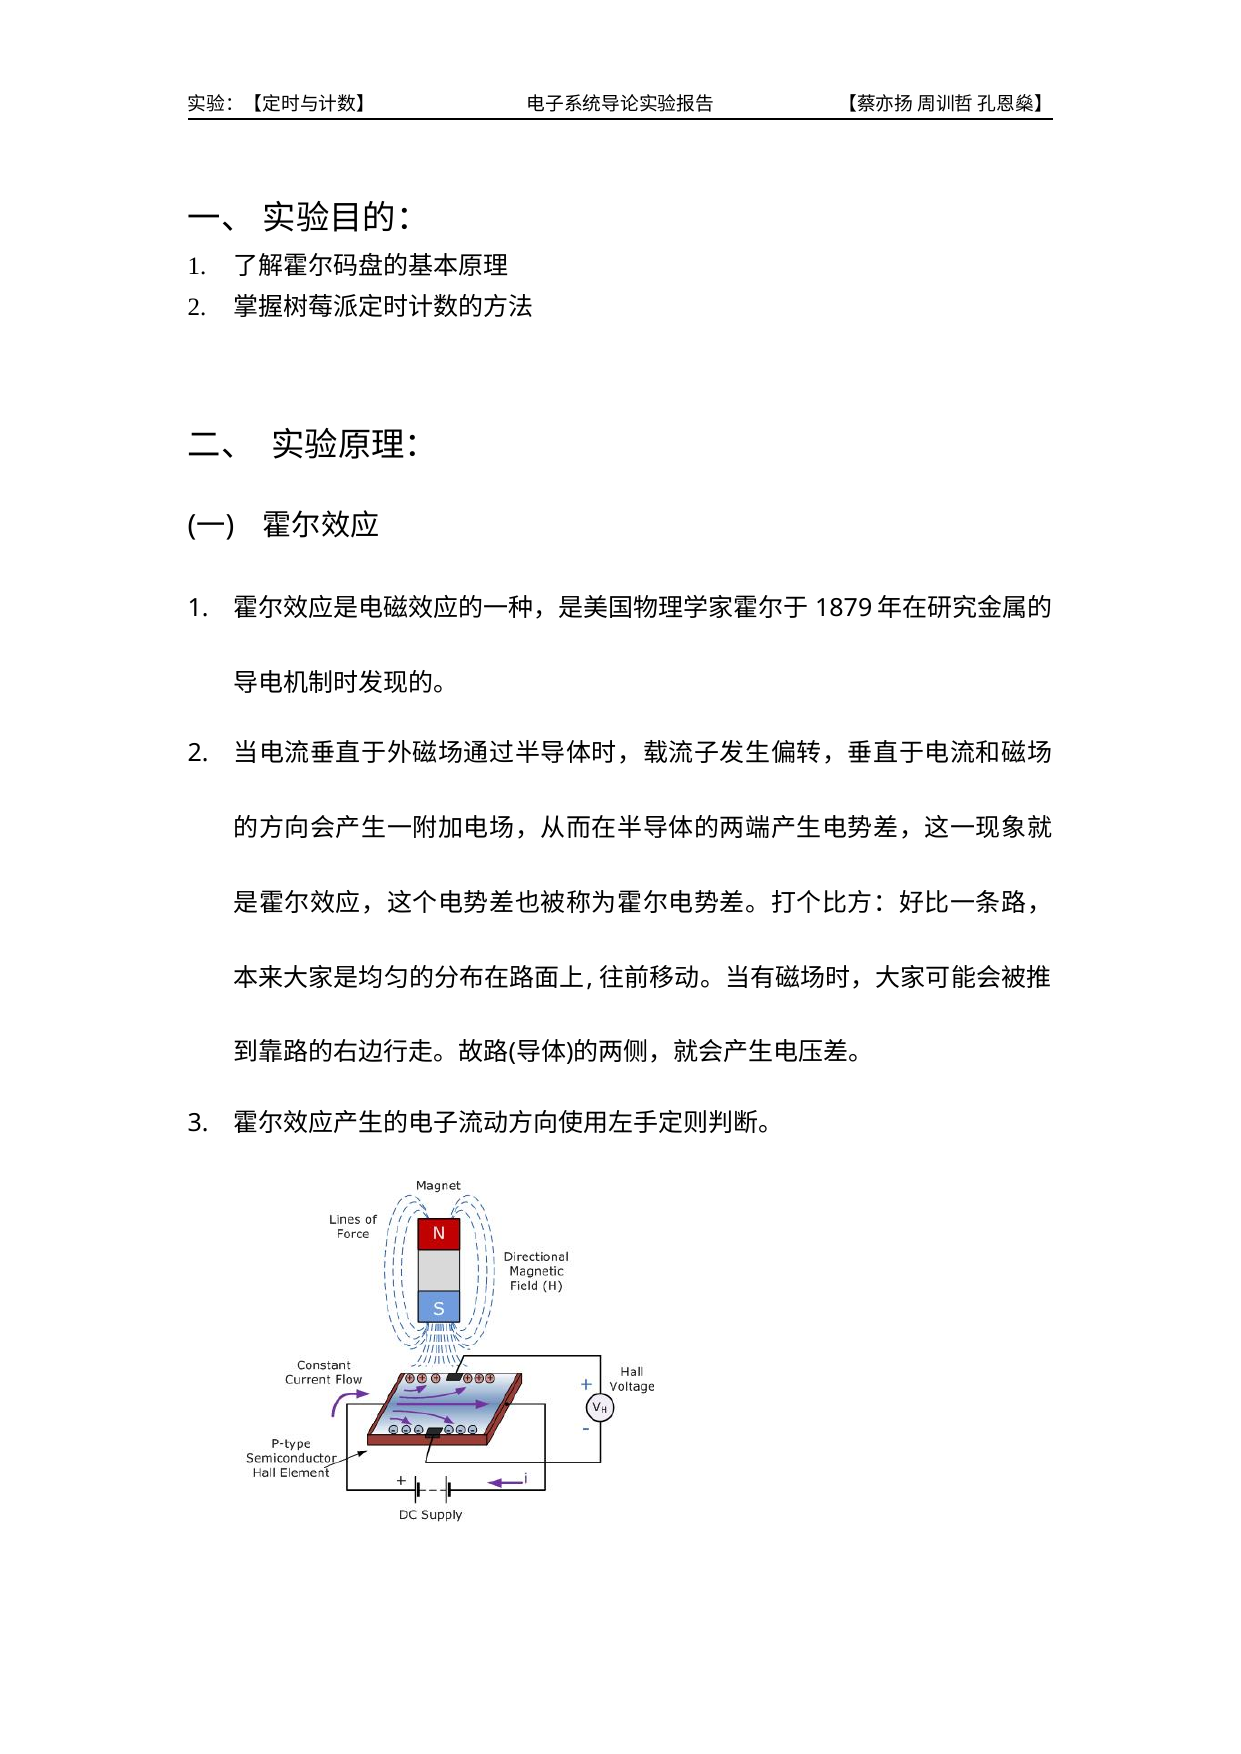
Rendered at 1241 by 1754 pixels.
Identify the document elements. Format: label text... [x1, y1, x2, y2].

list 霍尔效应产生的电子流动方向使用左手定则判断。 [187, 1088, 1053, 1153]
list 霍尔效应是电磁效应的一种，是美国物理学家霍尔于1879年在研究金属的导电机制时发现的。 [187, 573, 1053, 713]
list 实验目的： [187, 191, 1053, 239]
list 实验原理： [187, 418, 1053, 466]
list 当电流垂直于外磁场通过半导体时，载流子发生偏转，垂直于电流和磁场的方向会产生一附加电场，从而在半导体的两端产生电势差，这一现象就是霍尔效应，这个电势差也被称为霍尔电势差。打个比方：好比一条路，本来大家是均匀的分布在路面上, 往前移动。当有磁场时，大家可能会被推到靠路的右边行走。故路(导体)的两侧，就会产生电压差。 [187, 718, 1053, 1082]
list 了解霍尔码盘的基本原理 [187, 246, 1053, 282]
picture [233, 1158, 669, 1531]
list 掌握树莓派定时计数的方法 [187, 287, 1053, 323]
list 霍尔效应 [187, 502, 1053, 544]
